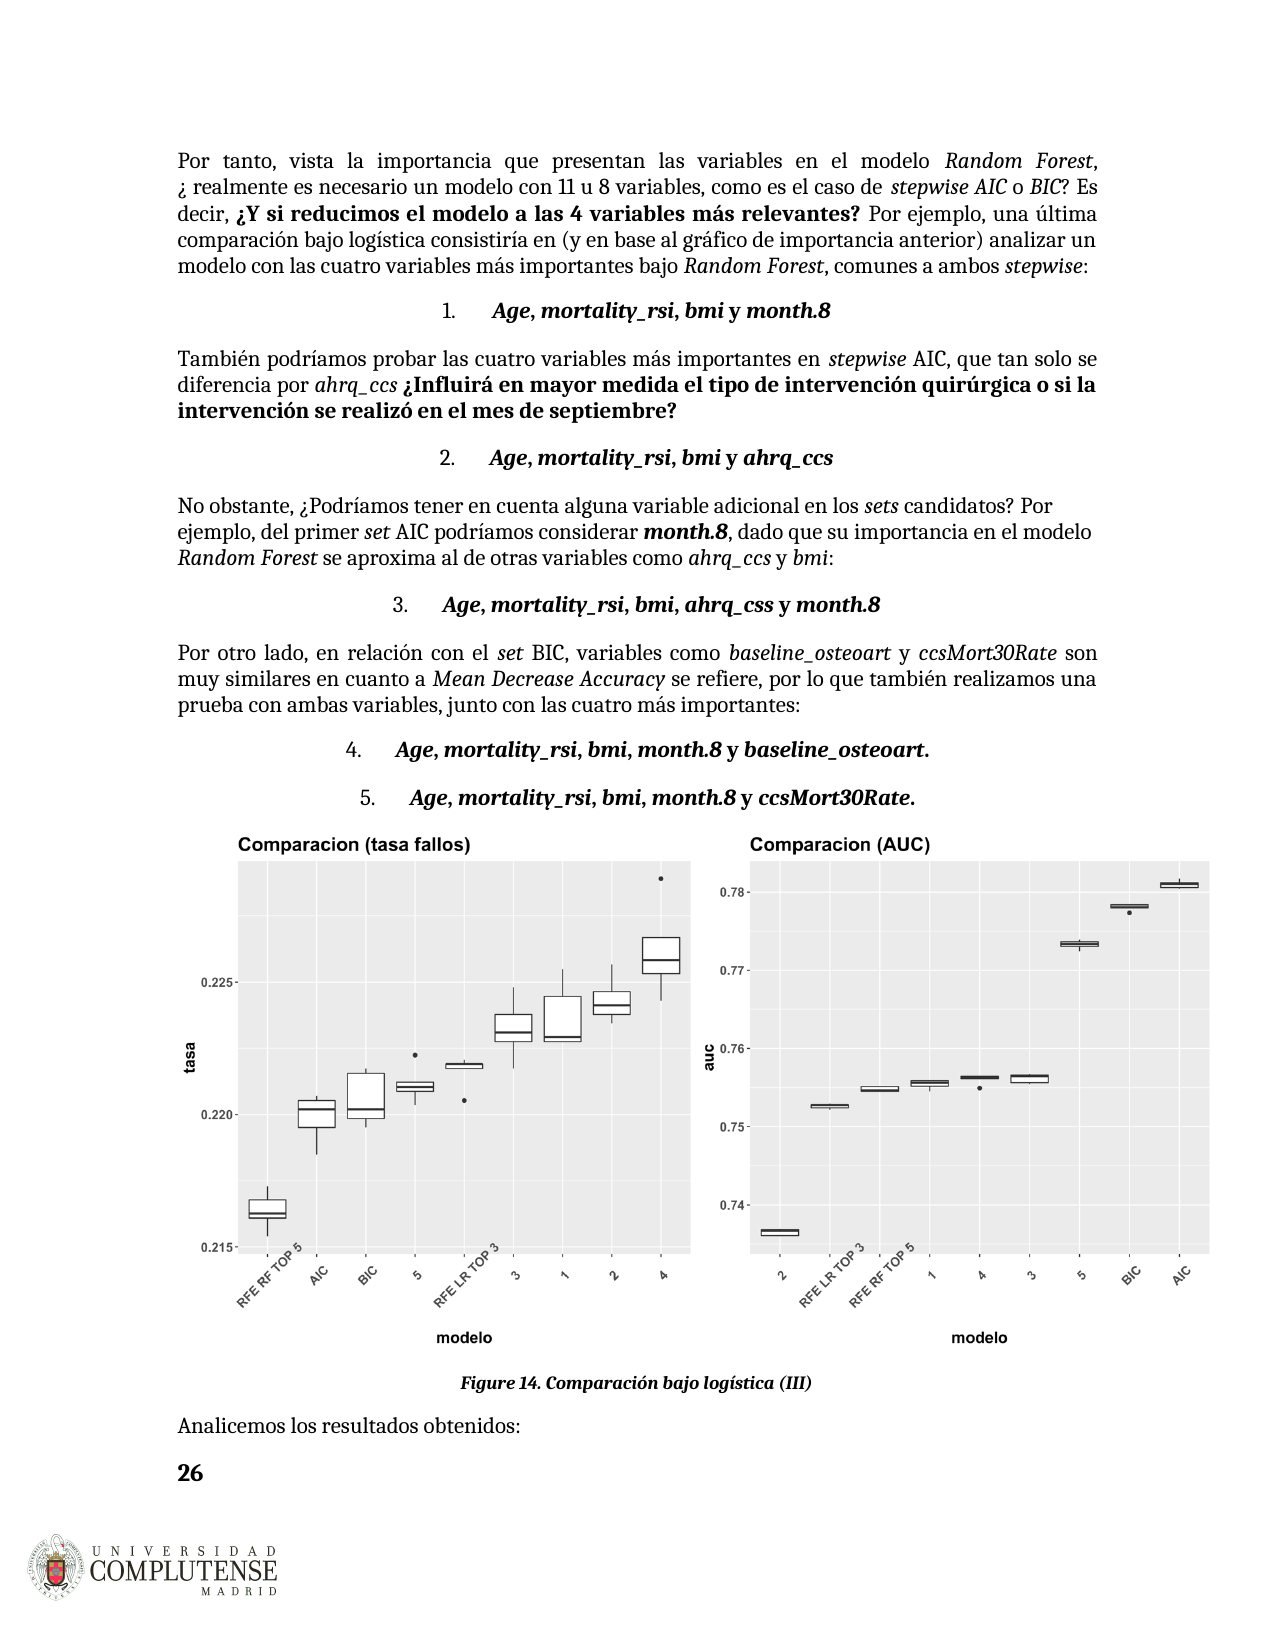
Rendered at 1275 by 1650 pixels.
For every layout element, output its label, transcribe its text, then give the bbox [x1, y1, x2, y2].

text Por otro lado, en relación con el set BIC, variables como baseline_osteoart y ccsMort30Rate son muy similares en cuanto a Mean Decrease Accuracy se refiere, por lo que también realizamos una prueba con ambas variables, junto con las cuatro más importantes: [177, 639, 1098, 718]
text También podríamos probar las cuatro variables más importantes en stepwise AIC, que tan solo se diferencia por ahrq_ccs ¿Influirá en mayor medida el tipo de intervención quirúrgica o si la intervención se realizó en el mes de septiembre? [177, 345, 1098, 424]
text No obstante, ¿Podríamos tener en cuenta alguna variable adicional en los sets candidatos? Por ejemplo, del primer set AIC podríamos considerar month.8, dado que su importancia en el modelo Random Forest se aproxima al de otras variables como ahrq_ccs y bmi: [177, 492, 1098, 571]
list Age, mortality_rsi, bmi y ahrq_ccs [177, 445, 1098, 472]
text Figure 14. Comparación bajo logística (III) [177, 1372, 1098, 1394]
list Age, mortality_rsi, bmi, month.8 y baseline_osteoart. [177, 737, 1098, 764]
picture [177, 831, 1215, 1352]
text Analicemos los resultados obtenidos: [177, 1413, 1098, 1439]
picture [24, 1496, 280, 1640]
text Por tanto, vista la importancia que presentan las variables en el modelo Random Forest, ¿ realmente es necesario un modelo con 11 u 8 variables, como es el caso de stepwise AIC o BIC? Es decir, ¿Y si reducimos el modelo a las 4 variables más relevantes? Por ejemplo, una última comparación bajo logística consistiría en (y en base al gráfico de importancia anterior) analizar un modelo con las cuatro variables más importantes bajo Random Forest, comunes a ambos stepwise: [177, 148, 1098, 279]
list Age, mortality_rsi, bmi, month.8 y ccsMort30Rate. [177, 784, 1098, 811]
list Age, mortality_rsi, bmi, ahrq_css y month.8 [177, 592, 1098, 619]
list Age, mortality_rsi, bmi y month.8 [177, 298, 1098, 324]
